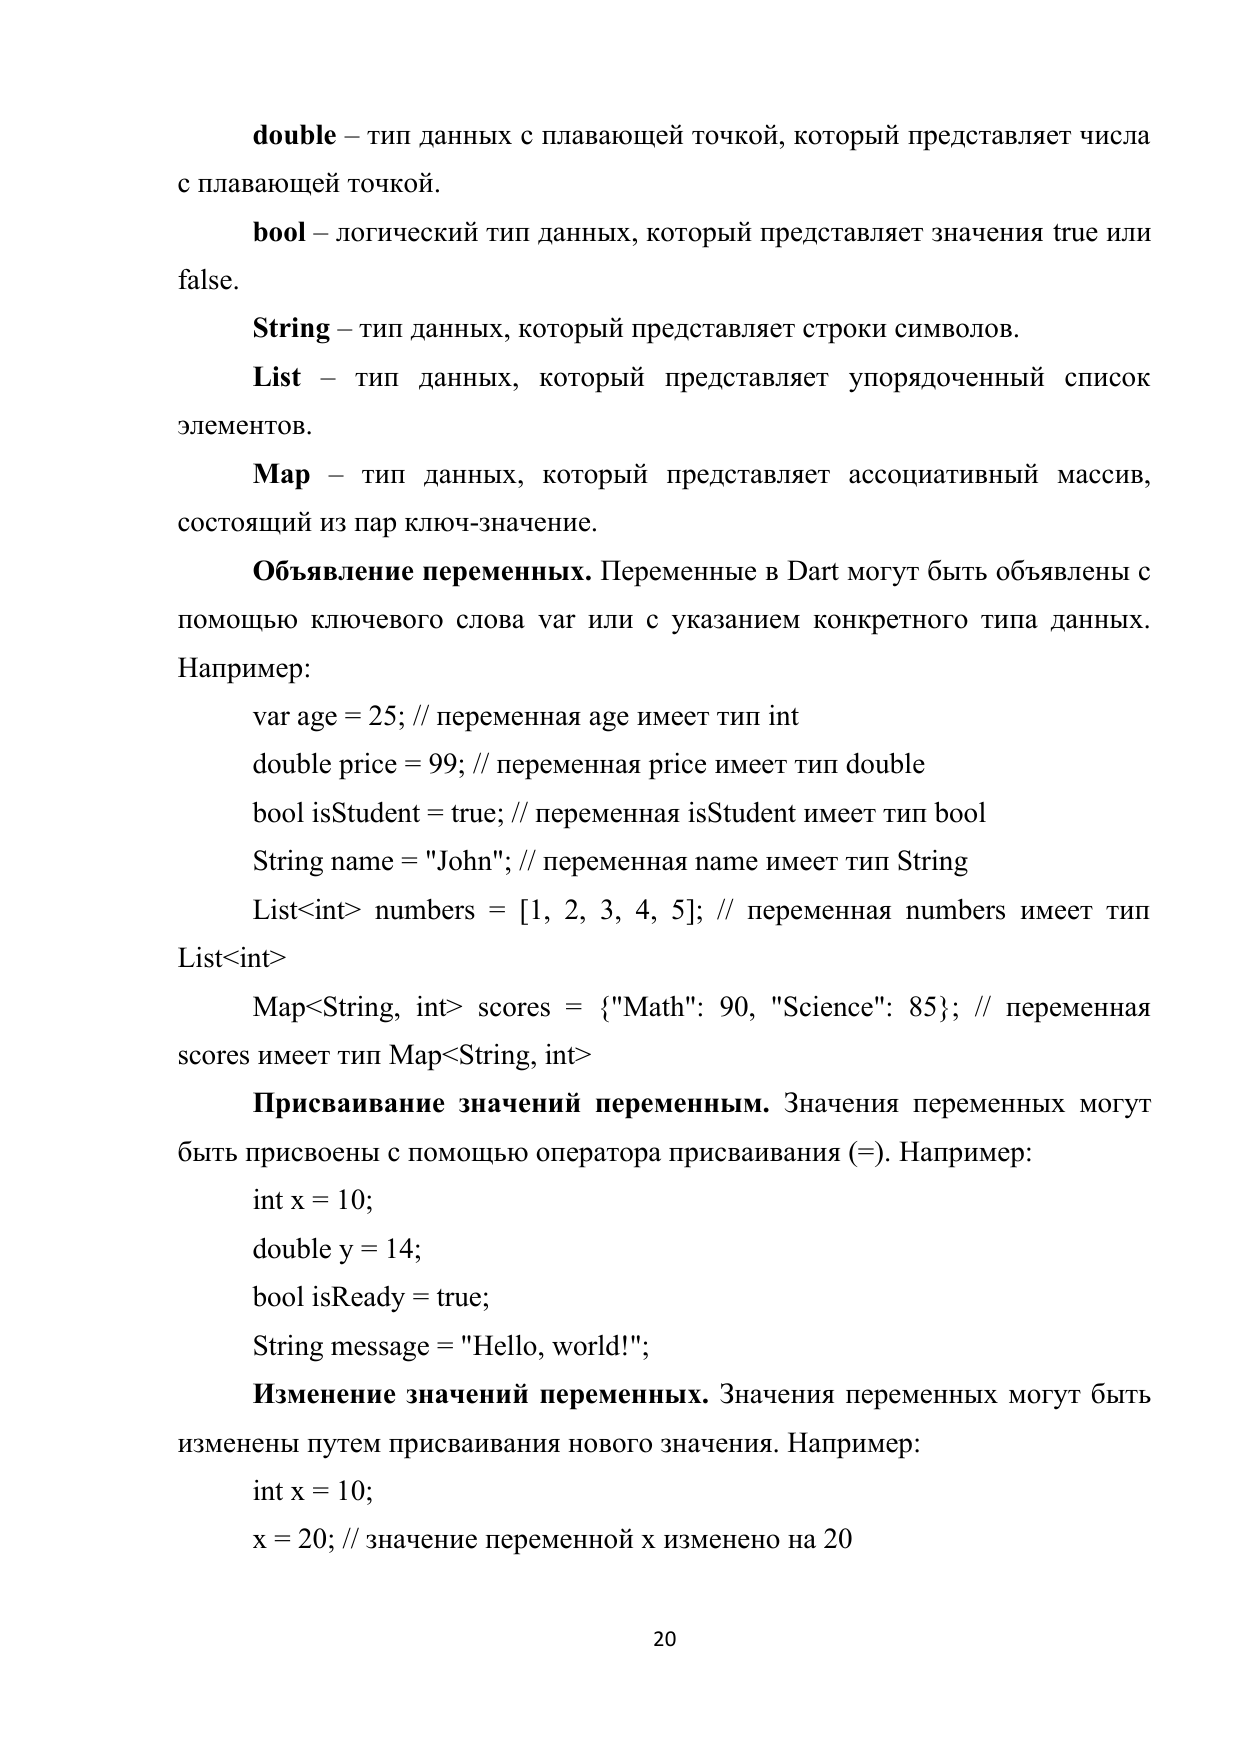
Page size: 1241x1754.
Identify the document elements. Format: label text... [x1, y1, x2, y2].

text x = 20; // значение переменной x изменено на 20 [177, 1523, 1152, 1555]
text List<int> numbers = [1, 2, 3, 4, 5]; // переменная numbers имеет тип List<int> [177, 893, 1152, 974]
text int x = 10; [177, 1184, 1152, 1216]
text double – тип данных с плавающей точкой, который представляет числа с плавающей точкой. [177, 118, 1152, 199]
text double y = 14; [177, 1232, 1152, 1264]
text List – тип данных, который представляет упорядоченный список элементов. [177, 360, 1152, 441]
text String message = "Hello, world!"; [177, 1329, 1152, 1361]
text Присваивание значений переменным. Значения переменных могут быть присвоены с помощью оператора присваивания (=). Например: [177, 1087, 1152, 1168]
text Изменение значений переменных. Значения переменных могут быть изменены путем присваивания нового значения. Например: [177, 1377, 1152, 1458]
text Объявление переменных. Переменные в Dart могут быть объявлены с помощью ключевого слова var или с указанием конкретного типа данных. Например: [177, 554, 1152, 683]
text String name = "John"; // переменная name имеет тип String [177, 845, 1152, 877]
text bool isReady = true; [177, 1281, 1152, 1313]
text var age = 25; // переменная age имеет тип int [177, 699, 1152, 732]
text String – тип данных, который представляет строки символов. [177, 312, 1152, 344]
text bool isStudent = true; // переменная isStudent имеет тип bool [177, 796, 1152, 828]
text int x = 10; [177, 1474, 1152, 1507]
text bool – логический тип данных, который представляет значения true или false. [177, 215, 1152, 296]
text double price = 99; // переменная price имеет тип double [177, 748, 1152, 780]
text Map – тип данных, который представляет ассоциативный массив, состоящий из пар ключ-значение. [177, 457, 1152, 538]
text Map<String, int> scores = {"Math": 90, "Science": 85}; // переменная scores имеет тип Map<String, int> [177, 990, 1152, 1071]
